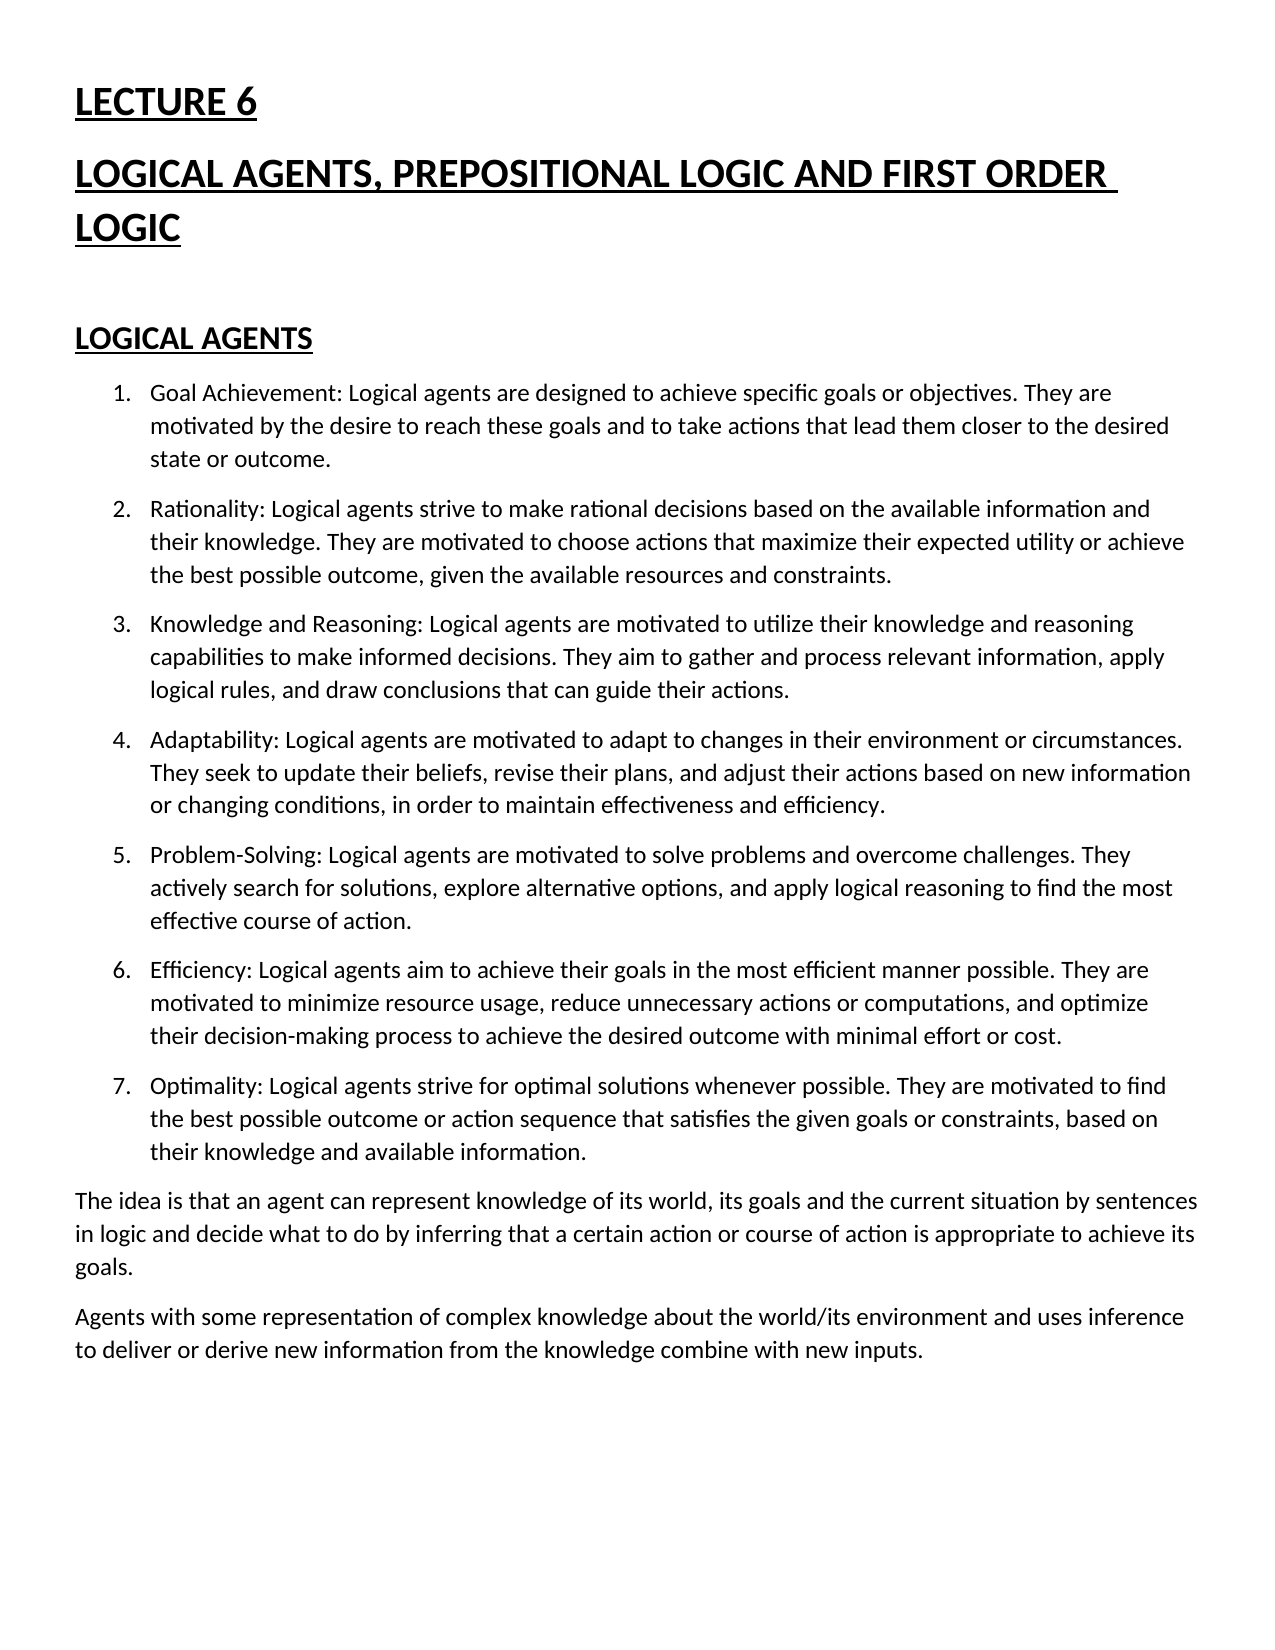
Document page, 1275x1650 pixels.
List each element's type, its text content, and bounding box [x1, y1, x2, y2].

list Adaptability: Logical agents are motivated to adapt to changes in their environment or circumstances. They seek to update their beliefs, revise their plans, and adjust their actions based on new information or changing conditions, in order to maintain effectiveness and efficiency. [112, 724, 1200, 820]
text LOGICAL AGENTS [75, 273, 1200, 358]
list Efficiency: Logical agents aim to achieve their goals in the most efficient manner possible. They are motivated to minimize resource usage, reduce unnecessary actions or computations, and optimize their decision-making process to achieve the desired outcome with minimal effort or cost. [112, 955, 1200, 1051]
list Knowledge and Reasoning: Logical agents are motivated to utilize their knowledge and reasoning capabilities to make informed decisions. They aim to gather and process relevant information, apply logical rules, and draw conclusions that can guide their actions. [112, 608, 1200, 705]
text The idea is that an agent can represent knowledge of its world, its goals and the current situation by sentences in logic and decide what to do by inferring that a certain action or course of action is appropriate to achieve its goals. [75, 1186, 1200, 1282]
text Agents with some representation of complex knowledge about the world/its environment and uses inference to deliver or derive new information from the knowledge combine with new inputs. [75, 1301, 1200, 1364]
list Goal Achievement: Logical agents are designed to achieve specific goals or objectives. They are motivated by the desire to reach these goals and to take actions that lead them closer to the desired state or outcome. [112, 378, 1200, 474]
list Rationality: Logical agents strive to make rational decisions based on the available information and their knowledge. They are motivated to choose actions that maximize their expected utility or achieve the best possible outcome, given the available resources and constraints. [112, 493, 1200, 589]
list Optimality: Logical agents strive for optimal solutions whenever possible. They are motivated to find the best possible outcome or action sequence that satisfies the given goals or constraints, based on their knowledge and available information. [112, 1070, 1200, 1166]
list Problem-Solving: Logical agents are motivated to solve problems and overcome challenges. They actively search for solutions, explore alternative options, and apply logical reasoning to find the most effective course of action. [112, 839, 1200, 936]
text LOGICAL AGENTS, PREPOSITIONAL LOGIC AND FIRST ORDER LOGIC [75, 147, 1200, 252]
text LECTURE 6 [75, 75, 1200, 126]
